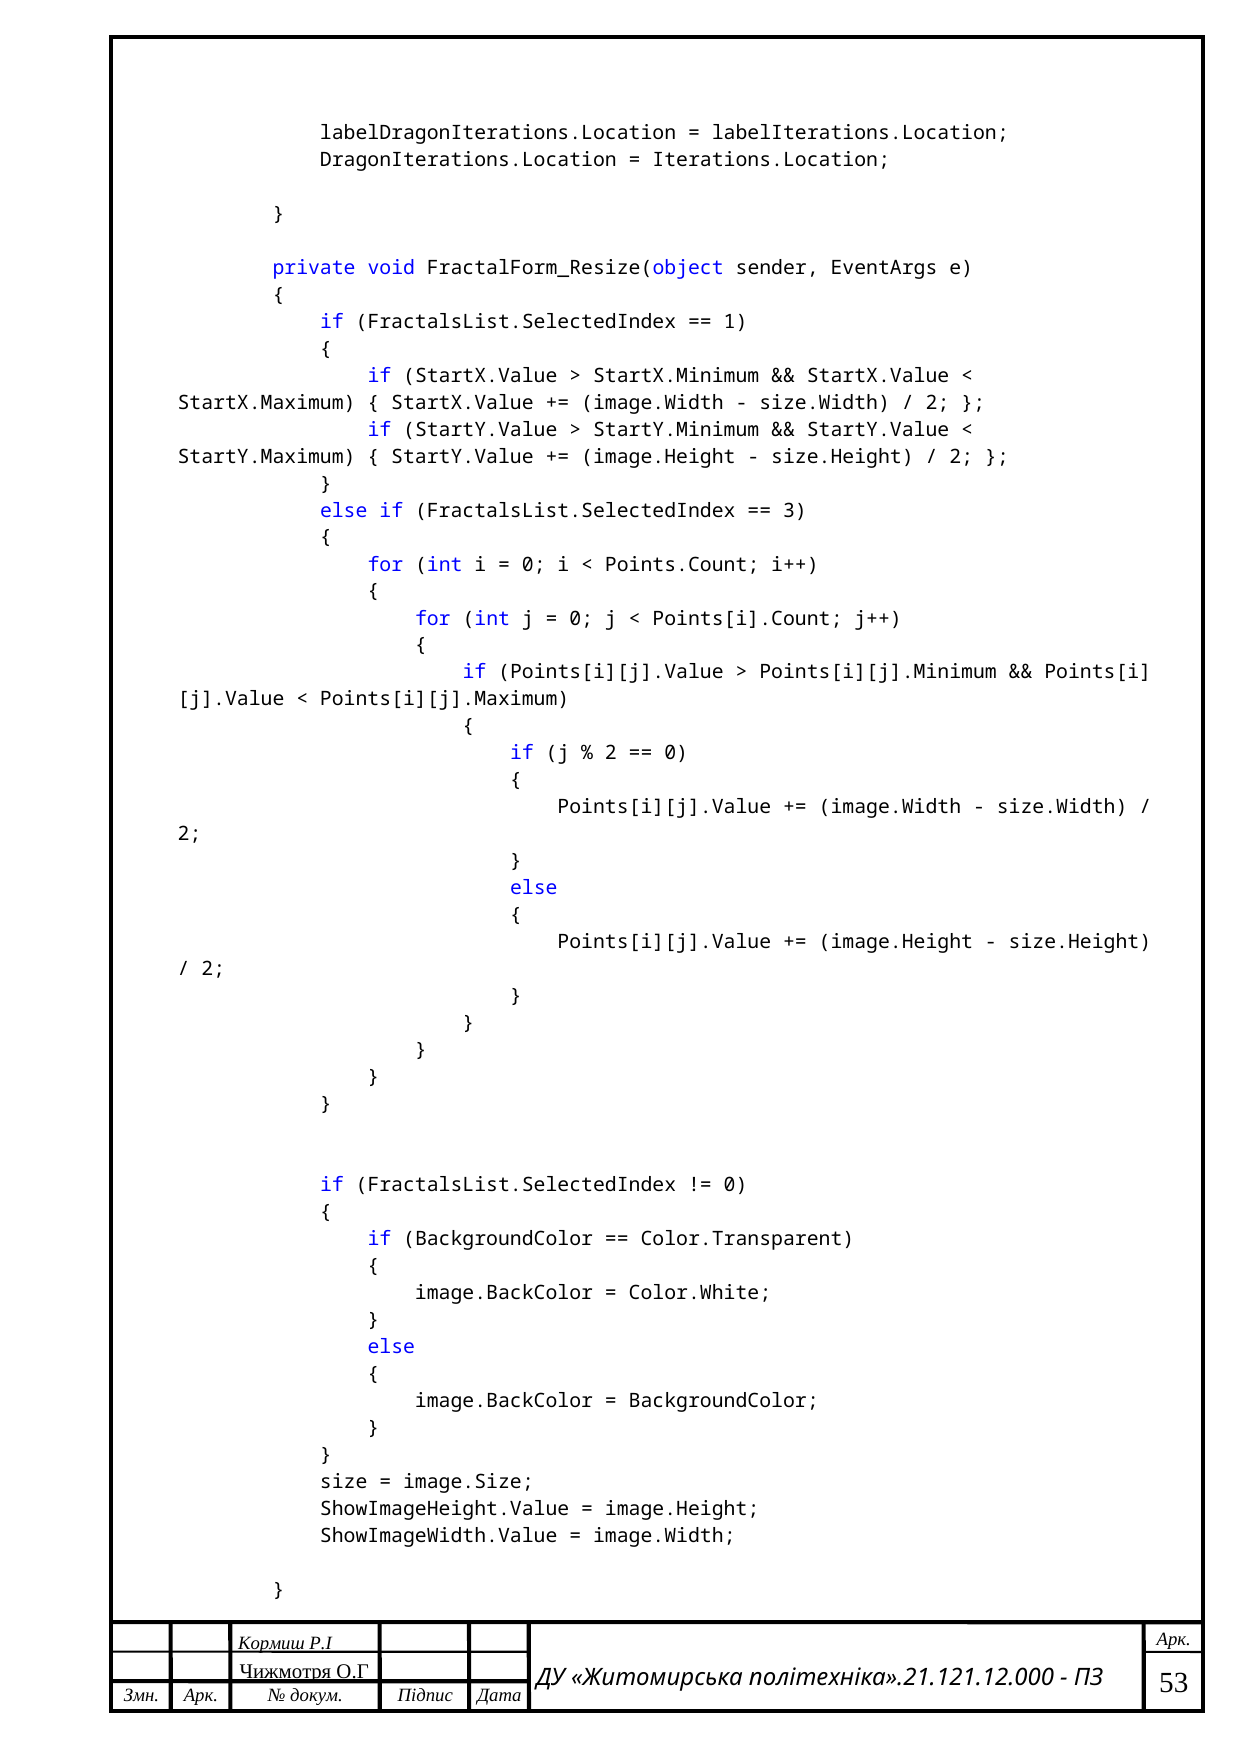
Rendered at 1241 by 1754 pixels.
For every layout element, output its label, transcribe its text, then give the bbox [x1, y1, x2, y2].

text if (BackgroundColor == Color.Transparent) [177, 1224, 1152, 1251]
text else [177, 1332, 1152, 1359]
text { [177, 766, 1152, 793]
text } [177, 199, 1152, 226]
text else [177, 873, 1152, 901]
text if (StartY.Value > StartY.Minimum && StartY.Value < StartY.Maximum) { StartY.Value += (image.Height - size.Height) / 2; }; [177, 415, 1152, 469]
text Points[i][j].Value += (image.Height - size.Height) / 2; [177, 927, 1152, 981]
text if (FractalsList.SelectedIndex != 0) [177, 1170, 1152, 1197]
text ShowImageHeight.Value = image.Height; [177, 1494, 1152, 1521]
text } [177, 1440, 1152, 1467]
text } [177, 847, 1152, 873]
text } [177, 1305, 1152, 1332]
text labelDragonIterations.Location = labelIterations.Location; [177, 118, 1152, 145]
text else if (FractalsList.SelectedIndex == 3) [177, 496, 1152, 523]
text if (j % 2 == 0) [177, 739, 1152, 766]
text { [177, 334, 1152, 361]
text } [177, 1089, 1152, 1116]
text { [177, 901, 1152, 927]
text { [177, 631, 1152, 658]
text if (Points[i][j].Value > Points[i][j].Minimum && Points[i][j].Value < Points[i][j].Maximum) [177, 658, 1152, 712]
text { [177, 712, 1152, 739]
text { [177, 1251, 1152, 1278]
text for (int i = 0; i < Points.Count; i++) [177, 550, 1152, 577]
text Points[i][j].Value += (image.Width - size.Width) / 2; [177, 793, 1152, 847]
text DragonIterations.Location = Iterations.Location; [177, 145, 1152, 172]
text } [177, 1413, 1152, 1440]
text if (FractalsList.SelectedIndex == 1) [177, 307, 1152, 334]
text } [177, 1062, 1152, 1089]
text } [177, 1008, 1152, 1035]
text } [177, 981, 1152, 1008]
text { [177, 280, 1152, 307]
text for (int j = 0; j < Points[i].Count; j++) [177, 604, 1152, 631]
text if (StartX.Value > StartX.Minimum && StartX.Value < StartX.Maximum) { StartX.Value += (image.Width - size.Width) / 2; }; [177, 361, 1152, 415]
text { [177, 523, 1152, 550]
text { [177, 1359, 1152, 1386]
text image.BackColor = BackgroundColor; [177, 1386, 1152, 1413]
text { [177, 1197, 1152, 1224]
text } [177, 1035, 1152, 1062]
text size = image.Size; [177, 1467, 1152, 1494]
text { [177, 577, 1152, 604]
text ShowImageWidth.Value = image.Width; [177, 1521, 1152, 1548]
text image.BackColor = Color.White; [177, 1278, 1152, 1305]
text } [177, 469, 1152, 496]
text private void FractalForm_Resize(object sender, EventArgs e) [177, 253, 1152, 280]
text } [177, 1575, 1152, 1602]
